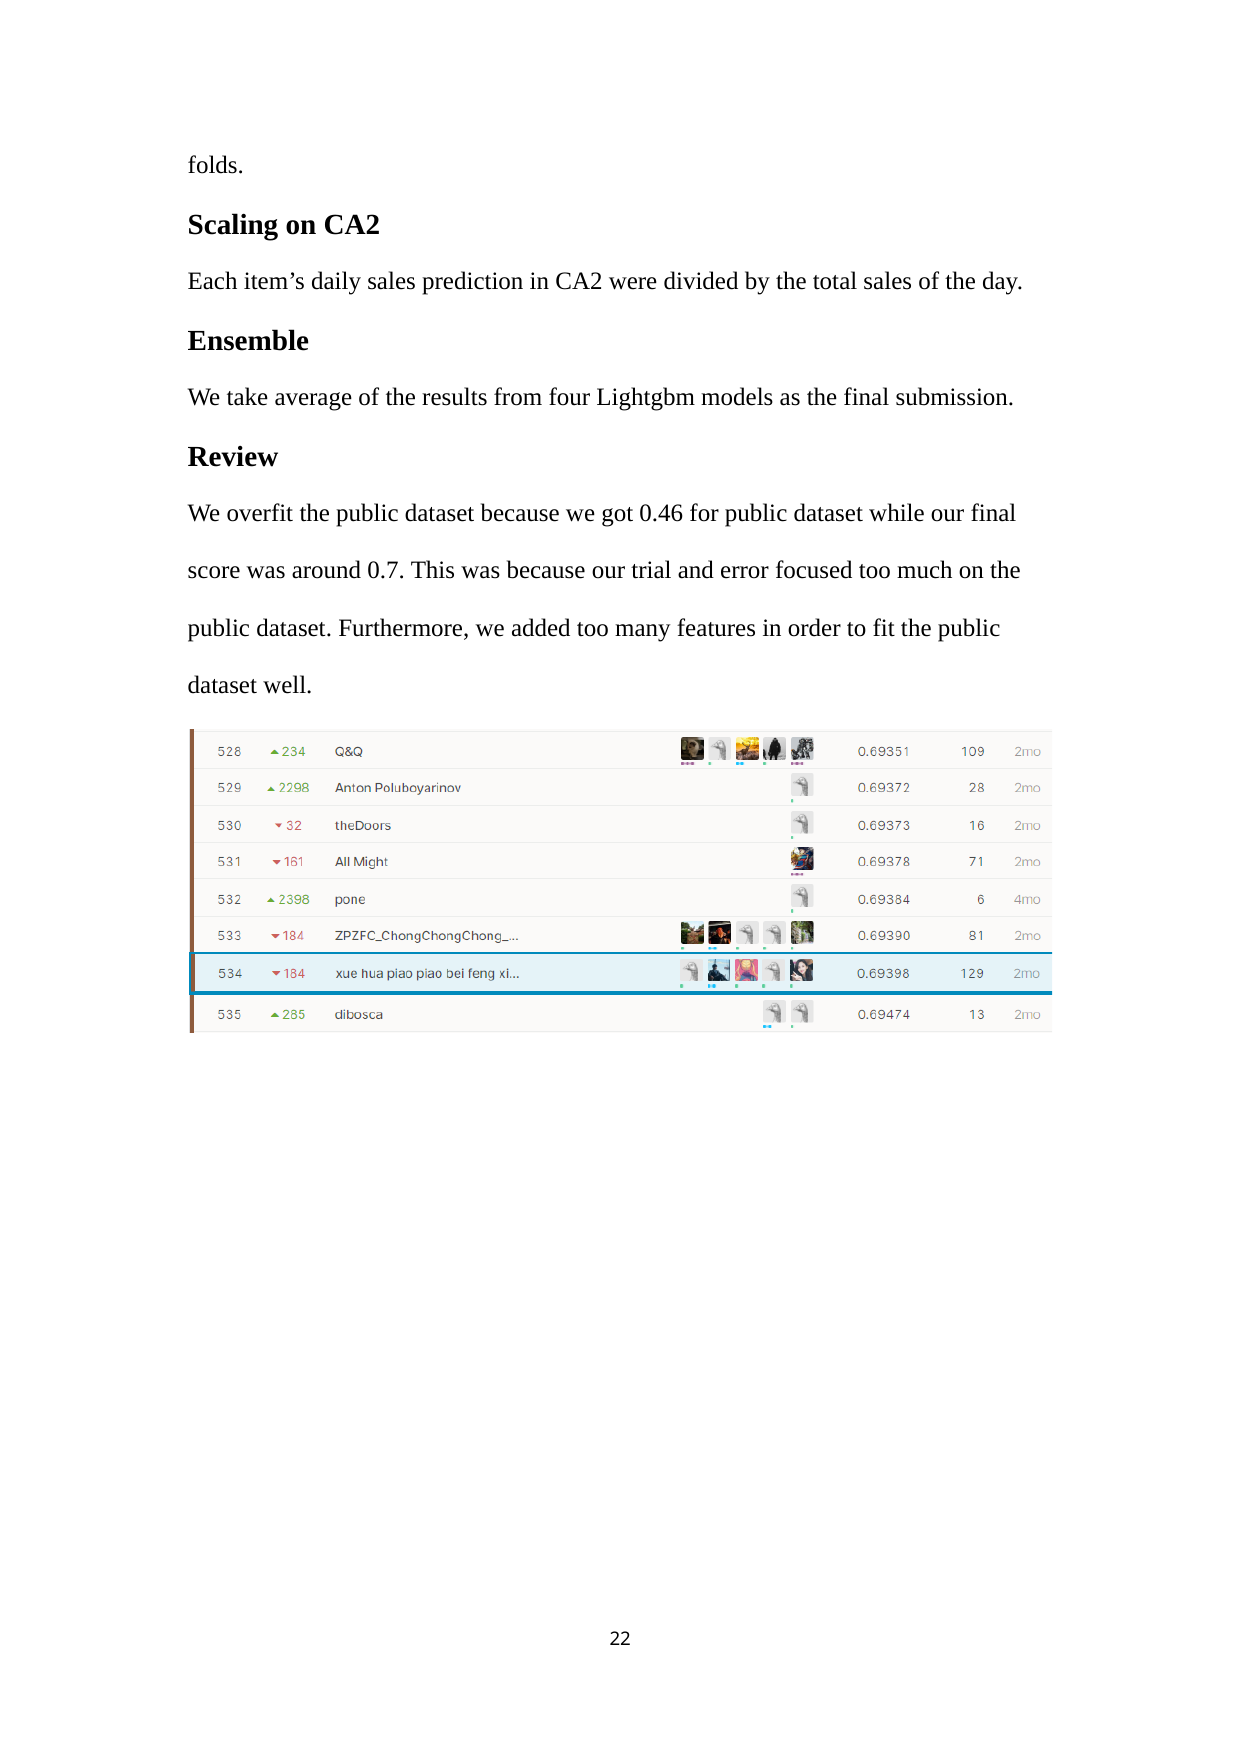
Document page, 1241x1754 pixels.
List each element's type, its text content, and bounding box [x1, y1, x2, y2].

subtitle Ensemble [187, 323, 1053, 357]
subtitle Scaling on CA2 [187, 207, 1053, 241]
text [187, 150, 1053, 179]
subtitle Review [187, 439, 1053, 473]
text We take average of the results from four Lightgbm models as the final submission. [187, 382, 1053, 411]
text Each item’s daily sales prediction in CA2 were divided by the total sales of the day. [187, 266, 1053, 295]
picture [192, 955, 1053, 991]
text We overfit the public dataset because we got 0.46 for public dataset while our final score was around 0.7. This was because our trial and error focused too much on the public dataset. Furthermore, we added too many features in order to fit the public dataset well. [187, 498, 1053, 729]
picture [187, 729, 1053, 1033]
